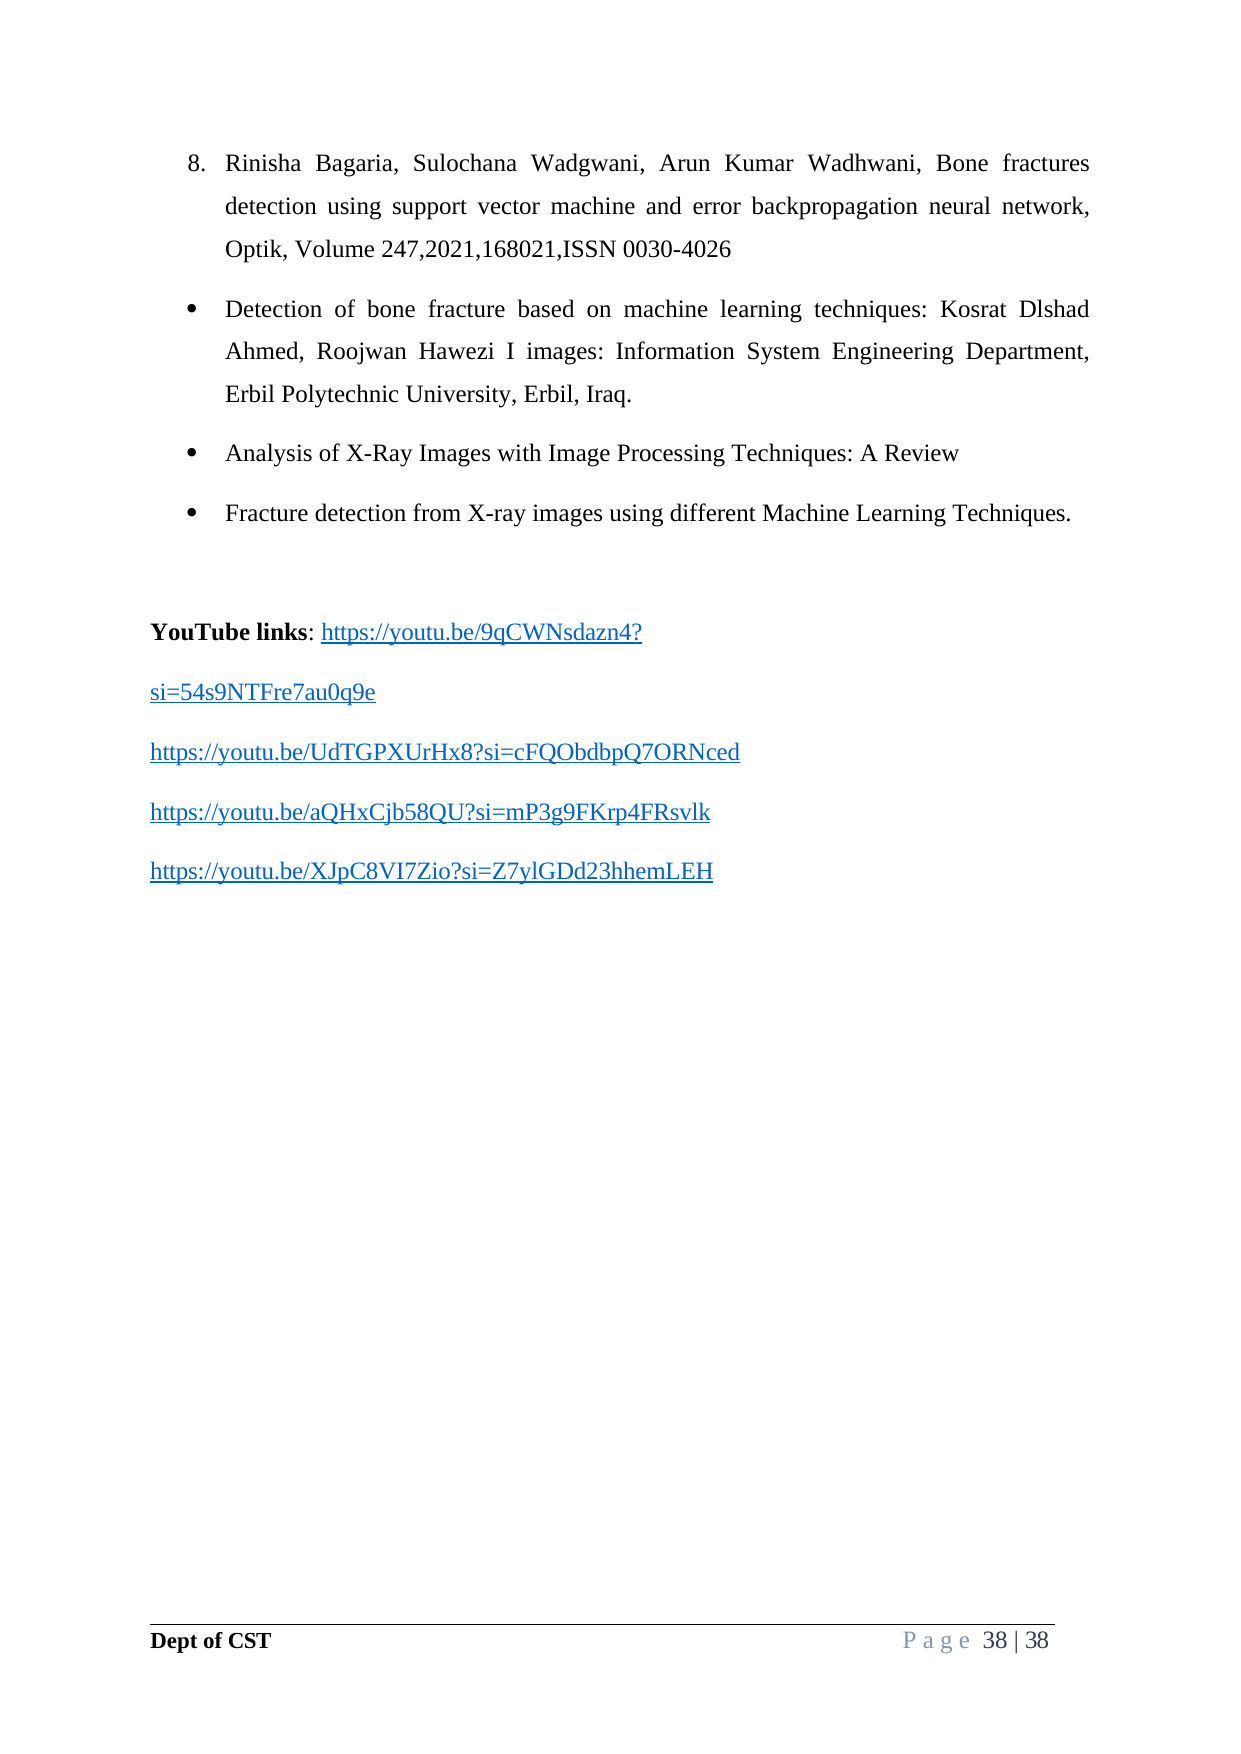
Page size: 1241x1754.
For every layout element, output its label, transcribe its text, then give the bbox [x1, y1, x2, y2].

text YouTube links: https://youtu.be/9qCWNsdazn4?si=54s9NTFre7au0q9e [150, 617, 859, 706]
list Detection of bone fracture based on machine learning techniques: Kosrat Dlshad Ahmed, Roojwan Hawezi I images: Information System Engineering Department, Erbil Polytechnic University, Erbil, Iraq. [187, 294, 1090, 407]
list Rinisha Bagaria, Sulochana Wadgwani, Arun Kumar Wadhwani, Bone fractures detection using support vector machine and error backpropagation neural network, Optik, Volume 247,2021,168021,ISSN 0030-4026 [187, 148, 1090, 263]
list Analysis of X-Ray Images with Image Processing Techniques: A Review [187, 438, 1152, 467]
text https://youtu.be/aQHxCjb58QU?si=mP3g9FKrp4FRsvlk [150, 797, 1152, 826]
text https://youtu.be/XJpC8VI7Zio?si=Z7ylGDd23hhemLEH [150, 856, 1152, 885]
list Fracture detection from X-ray images using different Machine Learning Techniques. [187, 498, 1152, 527]
text https://youtu.be/UdTGPXUrHx8?si=cFQObdbpQ7ORNced [150, 737, 1152, 766]
